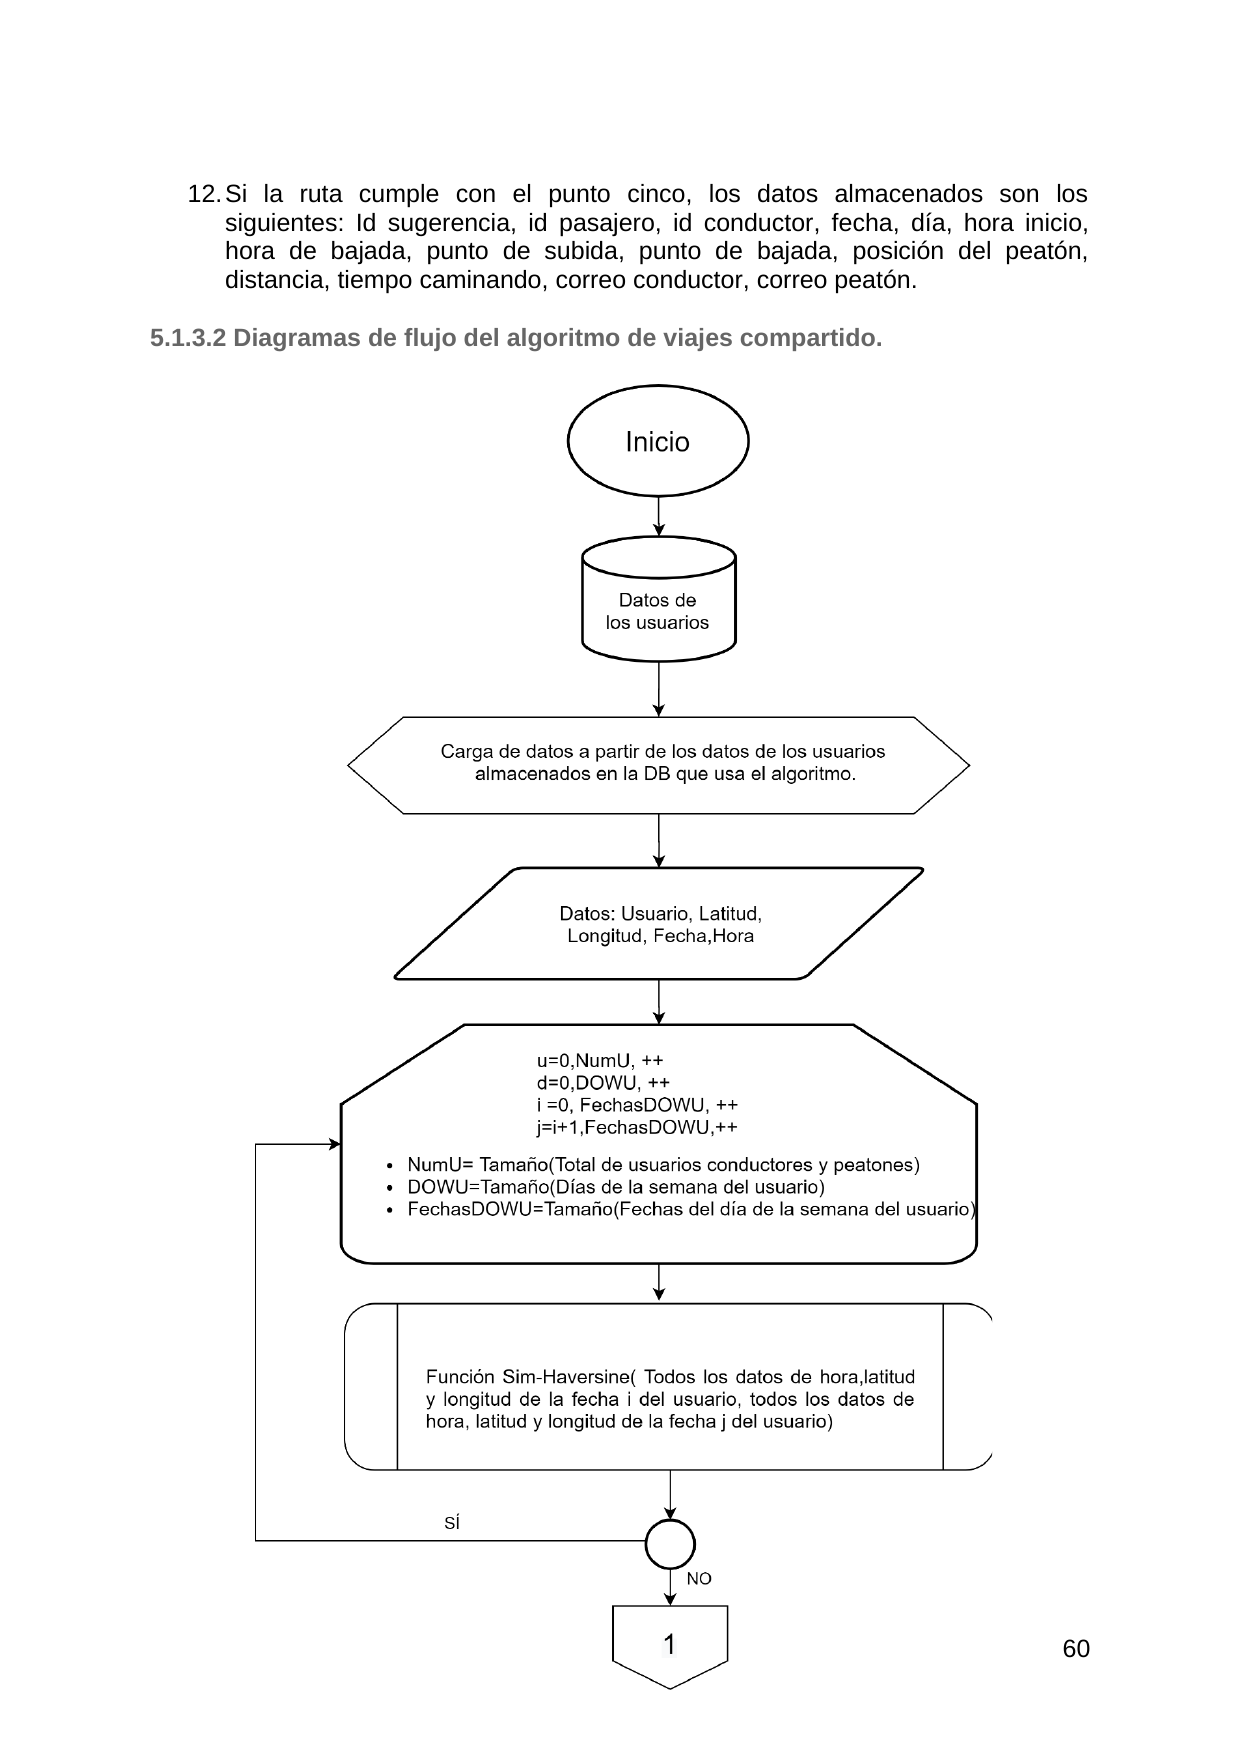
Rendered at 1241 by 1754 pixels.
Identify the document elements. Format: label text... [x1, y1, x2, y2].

list Si la ruta cumple con el punto cinco, los datos almacenados son los siguientes: Id sugerencia, id pasajero, id conductor, fecha, día, hora inicio, hora de bajada, punto de subida, punto de bajada, posición del peatón, distancia, tiempo caminando, correo conductor, correo peatón. [187, 179, 1090, 294]
subtitle 5.1.3.2 Diagramas de flujo del algoritmo de viajes compartido. [150, 323, 1090, 352]
